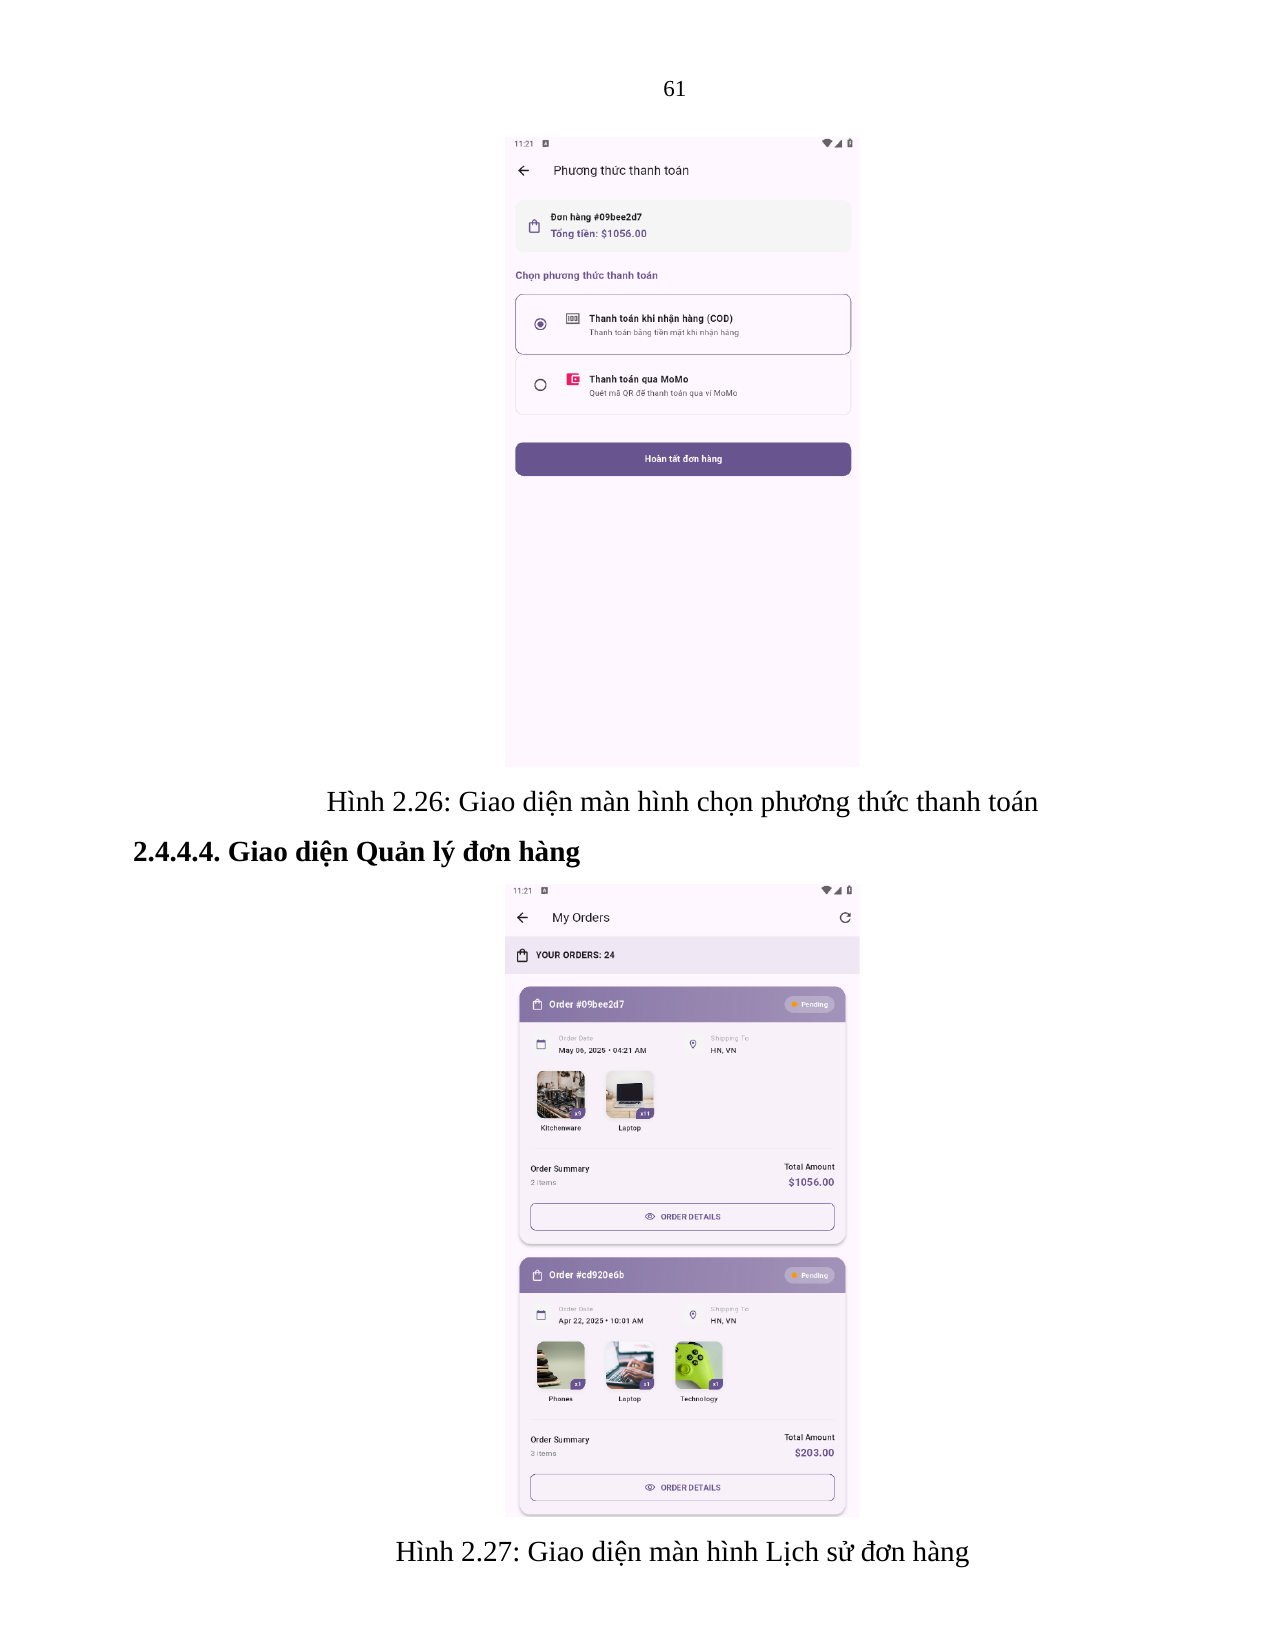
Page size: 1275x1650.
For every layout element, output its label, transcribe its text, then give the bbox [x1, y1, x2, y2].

picture [505, 884, 860, 1517]
text Hình 2.27: Giao diện màn hình Lịch sử đơn hàng [133, 1534, 1157, 1567]
text Hình 2.26: Giao diện màn hình chọn phương thức thanh toán [133, 784, 1157, 817]
picture [505, 137, 860, 767]
text 2.4.4.4. Giao diện Quản lý đơn hàng [133, 834, 1216, 868]
